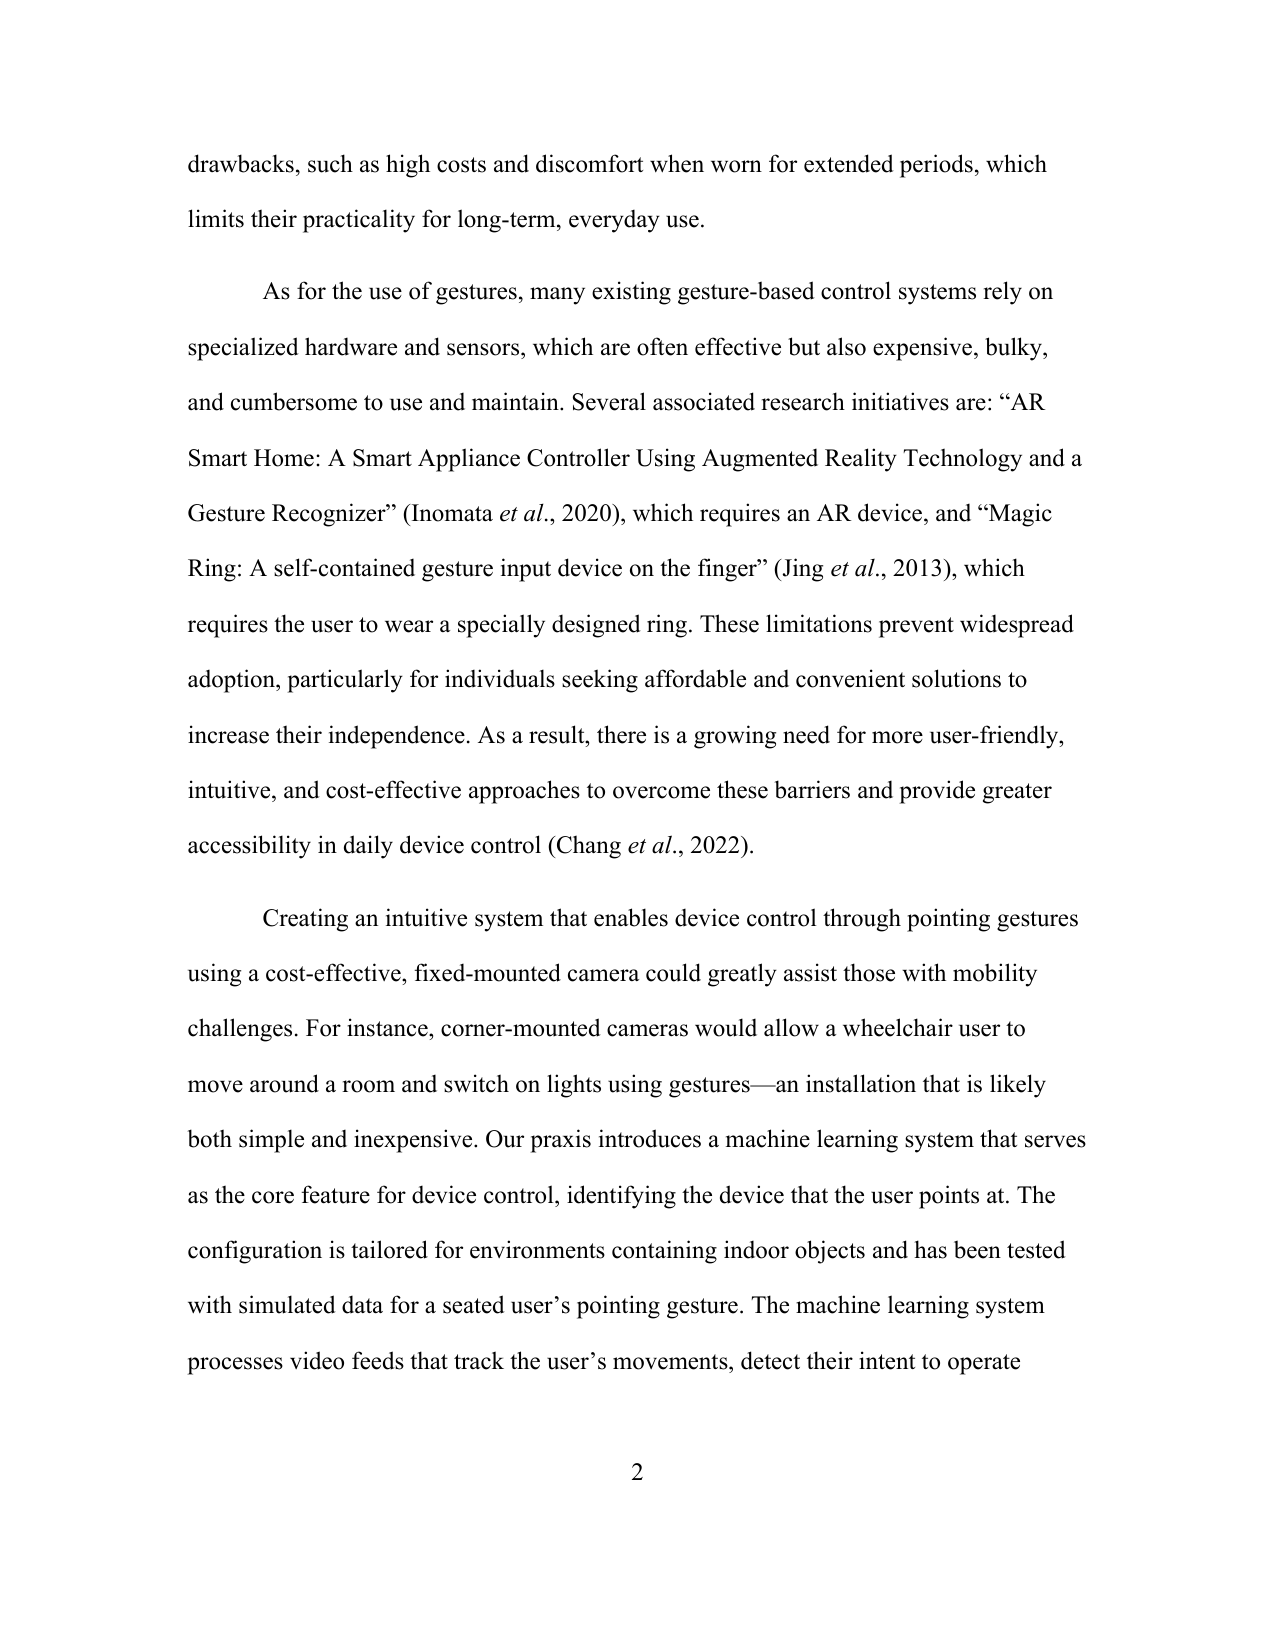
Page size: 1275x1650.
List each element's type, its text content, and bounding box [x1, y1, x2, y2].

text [187, 904, 1087, 1375]
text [187, 150, 1087, 233]
text As for the gestures, many existing gesture-based control systems rely on specialized hardware and sensors, which are often effective but also expensive, bulky, and cumbersome to use and maintain. Several associated research initiatives are: “AR Smart Home: A Smart Appliance Controller Using Augmented Reality Technology and a Gesture Recognizer” (Inomata et al., 2020), which requires an AR device, and “Magic Ring: A self-contained gesture input device on the finger” (Jing et al., 2013), which requires the user to wear a specially designed ring. These limitations prevent widespread adoption, particularly for individuals seeking affordable and convenient solutions to increase their independence. As a result, there is a growing need for more user-friendly, intuitive, and cost-effective approaches to overcome these barriers and provide greater accessibility in daily device control (Chang et al., 2022). [187, 277, 1087, 859]
